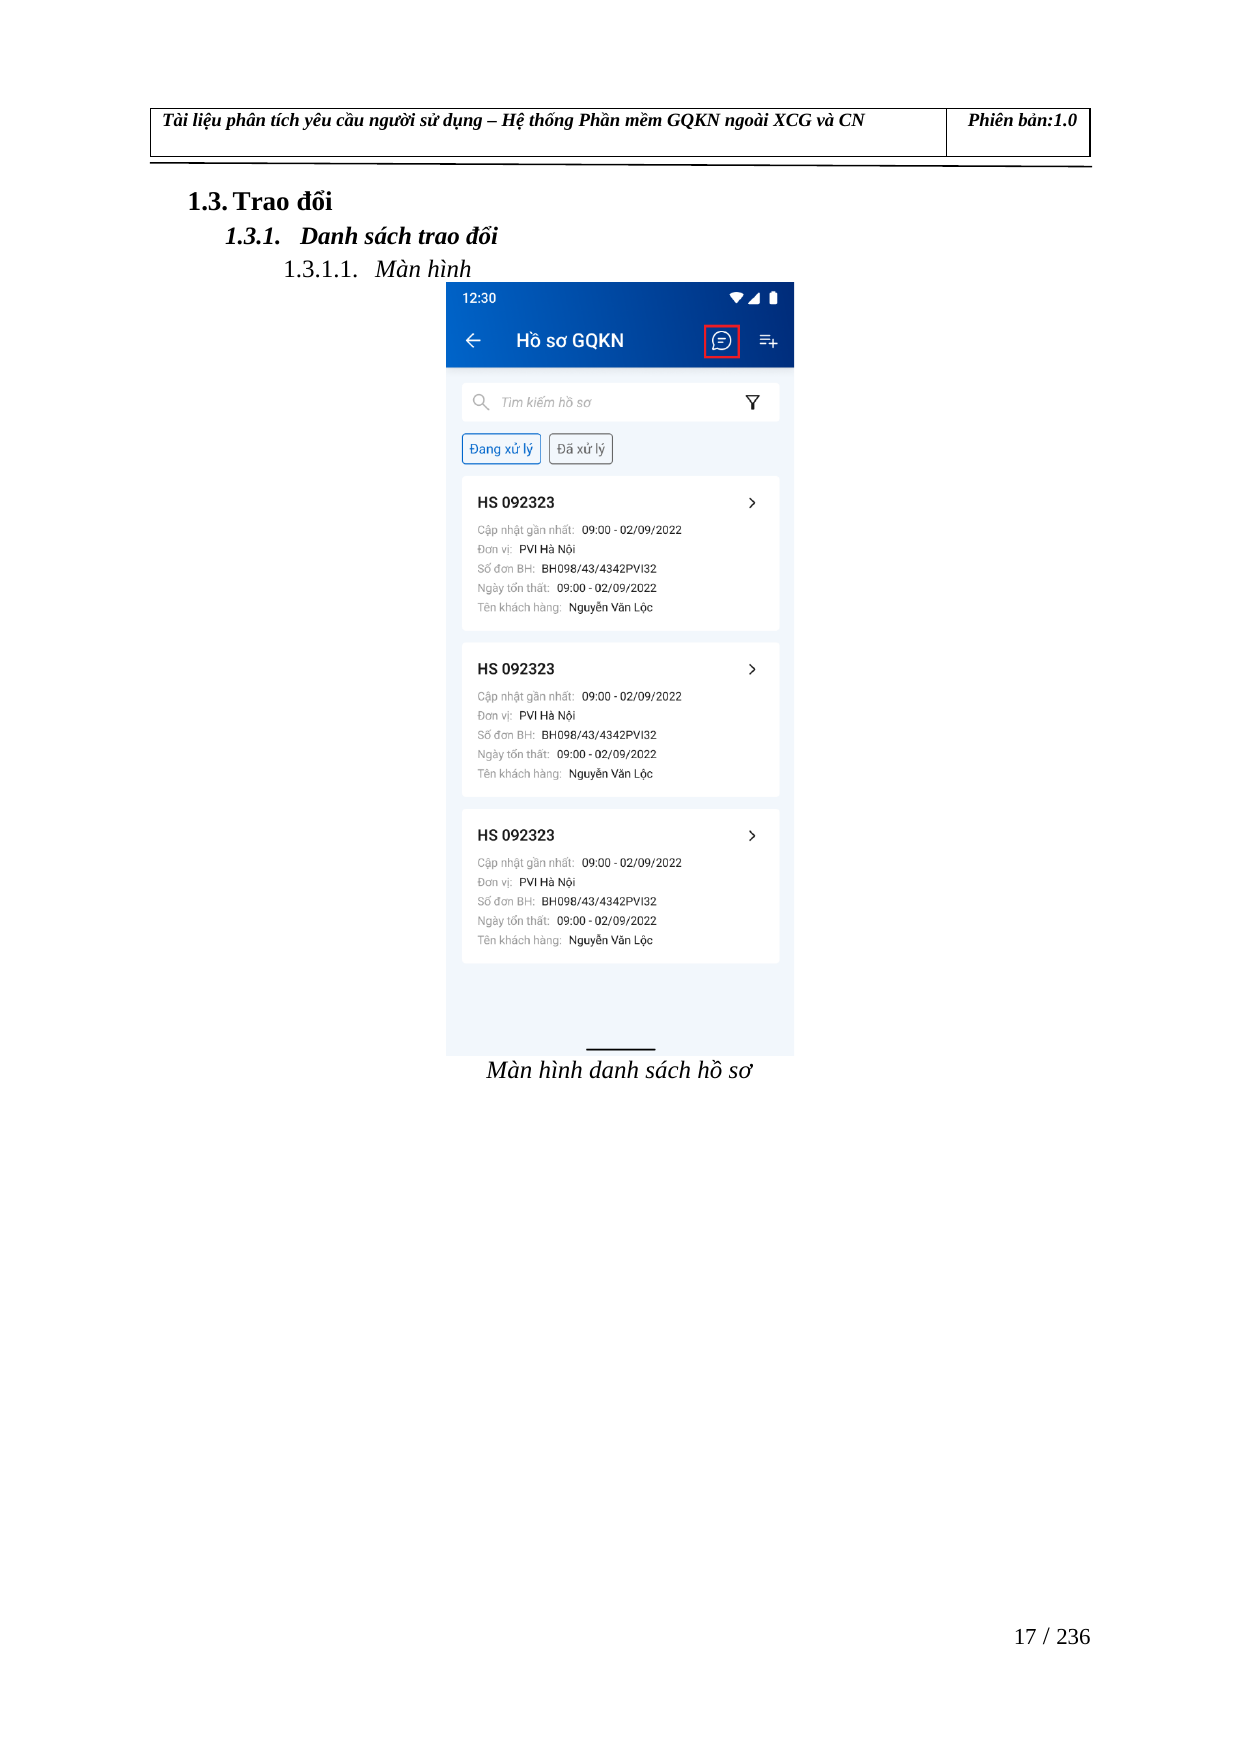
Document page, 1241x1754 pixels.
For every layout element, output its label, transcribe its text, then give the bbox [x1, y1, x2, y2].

picture [446, 282, 795, 1056]
text Màn hình danh sách hồ sơ [150, 1056, 1090, 1084]
subtitle Màn hình [283, 254, 1090, 282]
subtitle Danh sách trao đổi [225, 221, 1090, 249]
subtitle Trao đổi [187, 185, 1090, 217]
